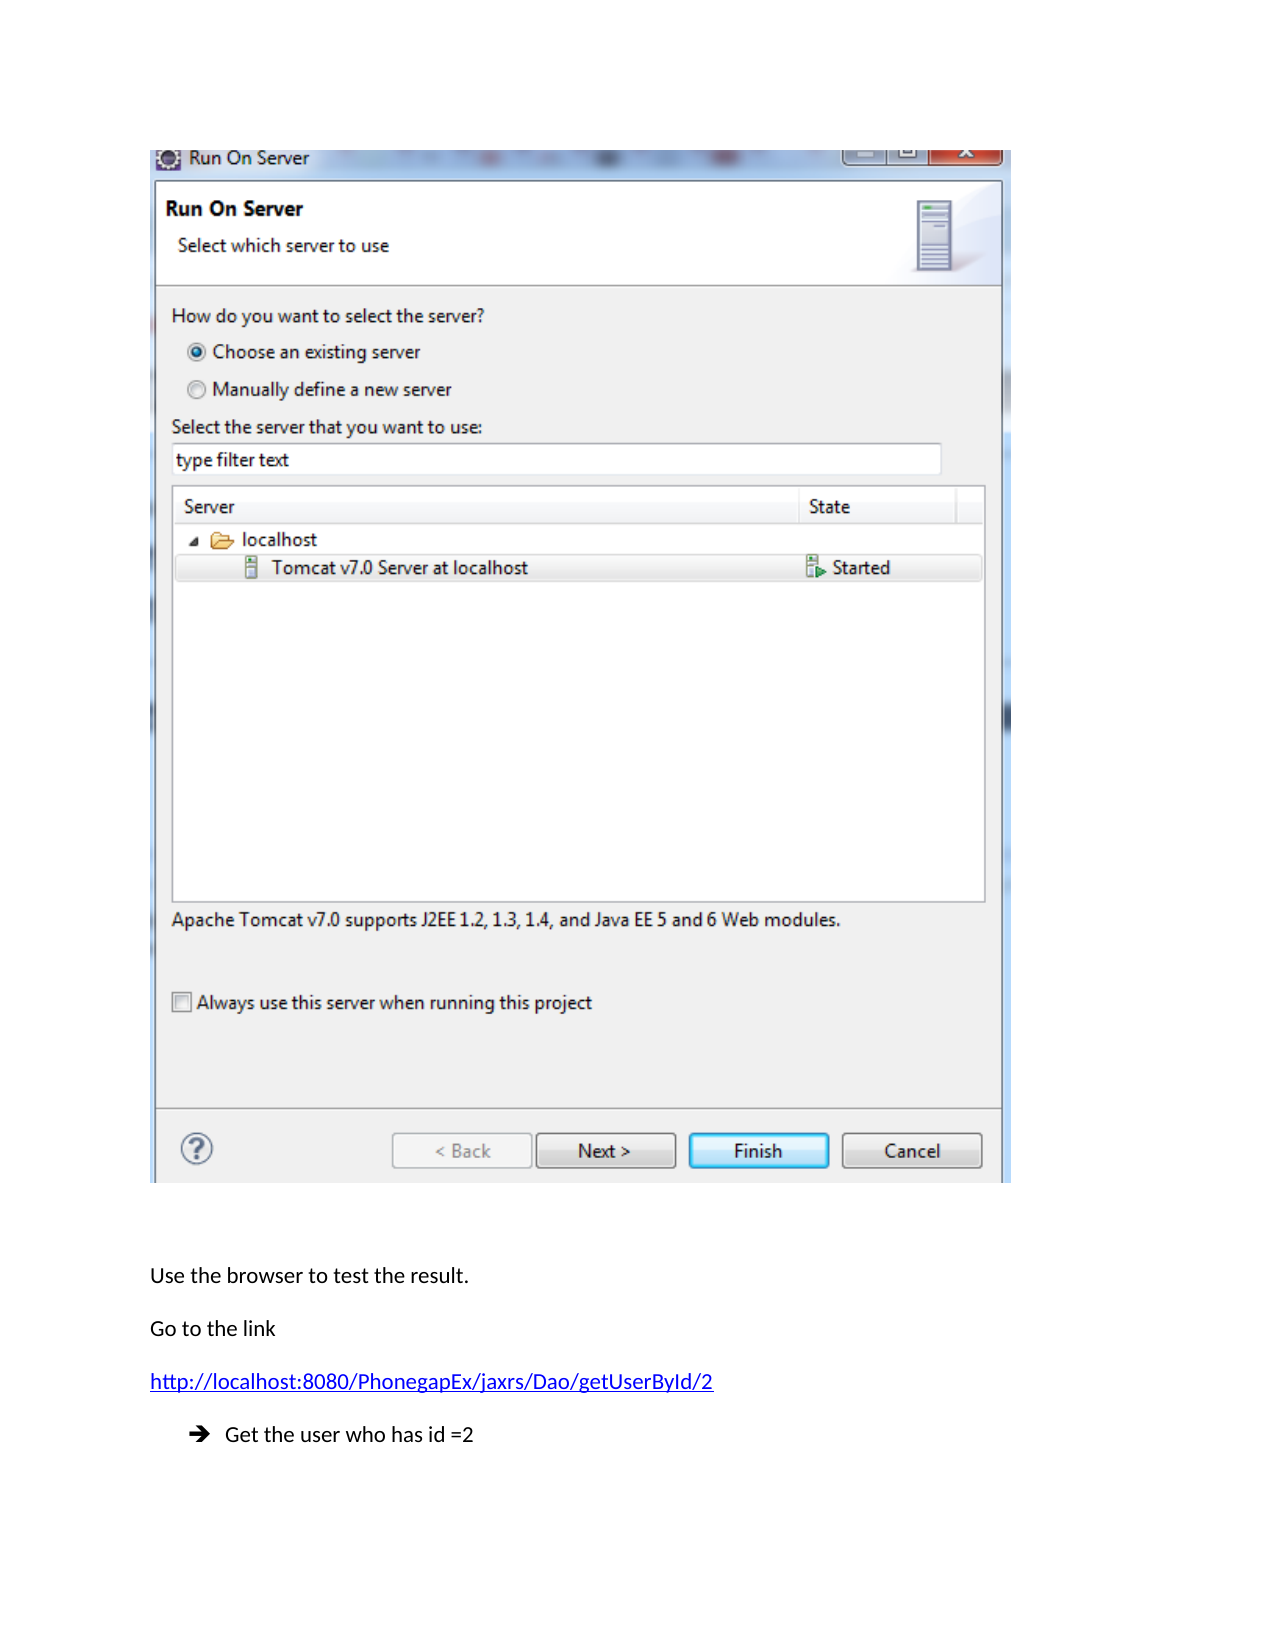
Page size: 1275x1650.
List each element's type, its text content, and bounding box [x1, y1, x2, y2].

text Go to the link [150, 1314, 1125, 1342]
text Use the browser to test the result. [150, 1261, 1125, 1289]
text http://localhost:8080/PhonegapEx/jaxrs/Dao/getUserById/2 [150, 1367, 1125, 1395]
picture [150, 150, 1011, 1183]
list Get the user who has id =2 [187, 1420, 1125, 1448]
